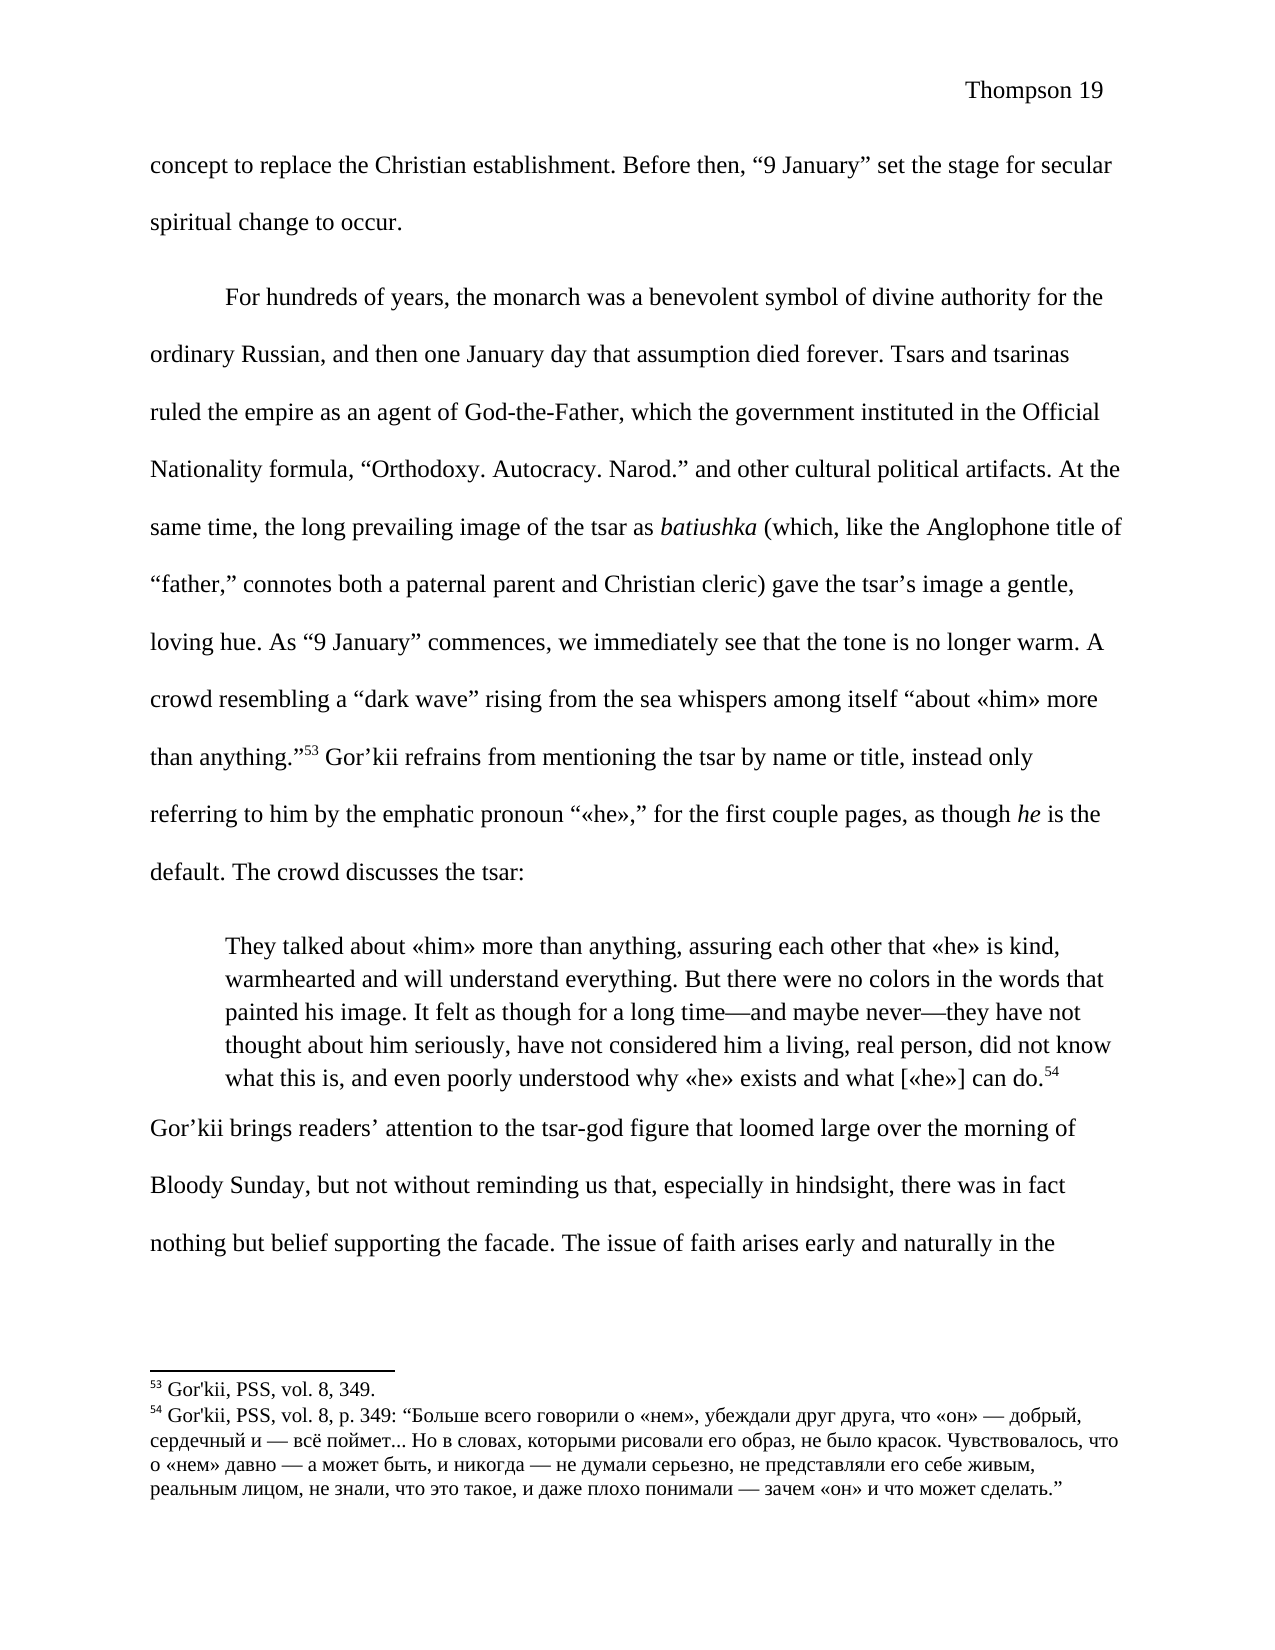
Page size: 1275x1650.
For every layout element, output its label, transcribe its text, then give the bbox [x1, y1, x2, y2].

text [150, 1113, 1125, 1256]
text They talked about «him» more than anything, assuring each other that «he» is kind, warmhearted and will understand everything. But there were no colors in the words that painted his image. It felt as though for a long time—and maybe never―they have not thought about him seriously, have not considered him a living, real person, did not know what this is, and even poorly understood why «he» exists and what [«he»] can do. [225, 931, 1125, 1092]
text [150, 150, 1125, 236]
text For hundreds of years, the monarch was a benevolent symbol of divine authority for the ordinary Russian, and then one January day that assumption died forever. Tsars and tsarinas ruled the empire as an agent of God-the-Father, which the government instituted in the Official Nationality formula, “Orthodoxy. Autocracy. Narod.” and other cultural political artifacts. At the same time, the long prevailing image of the tsar as batiushka (which, like the Anglophone title of “father,” connotes both a paternal parent and Christian cleric) gave the tsar’s image a gentle, loving hue. As “9 January” commences, we immediately see that the tone is no longer warm. A crowd resembling a “dark wave” rising from the sea whispers among itself “about «him» more than anything.” Gor’kii refrains from mentioning the tsar by name or title, instead only referring to him by the emphatic pronoun “«he»,” for the first couple pages, as though he is the default. The crowd discusses the tsar: [150, 282, 1125, 885]
